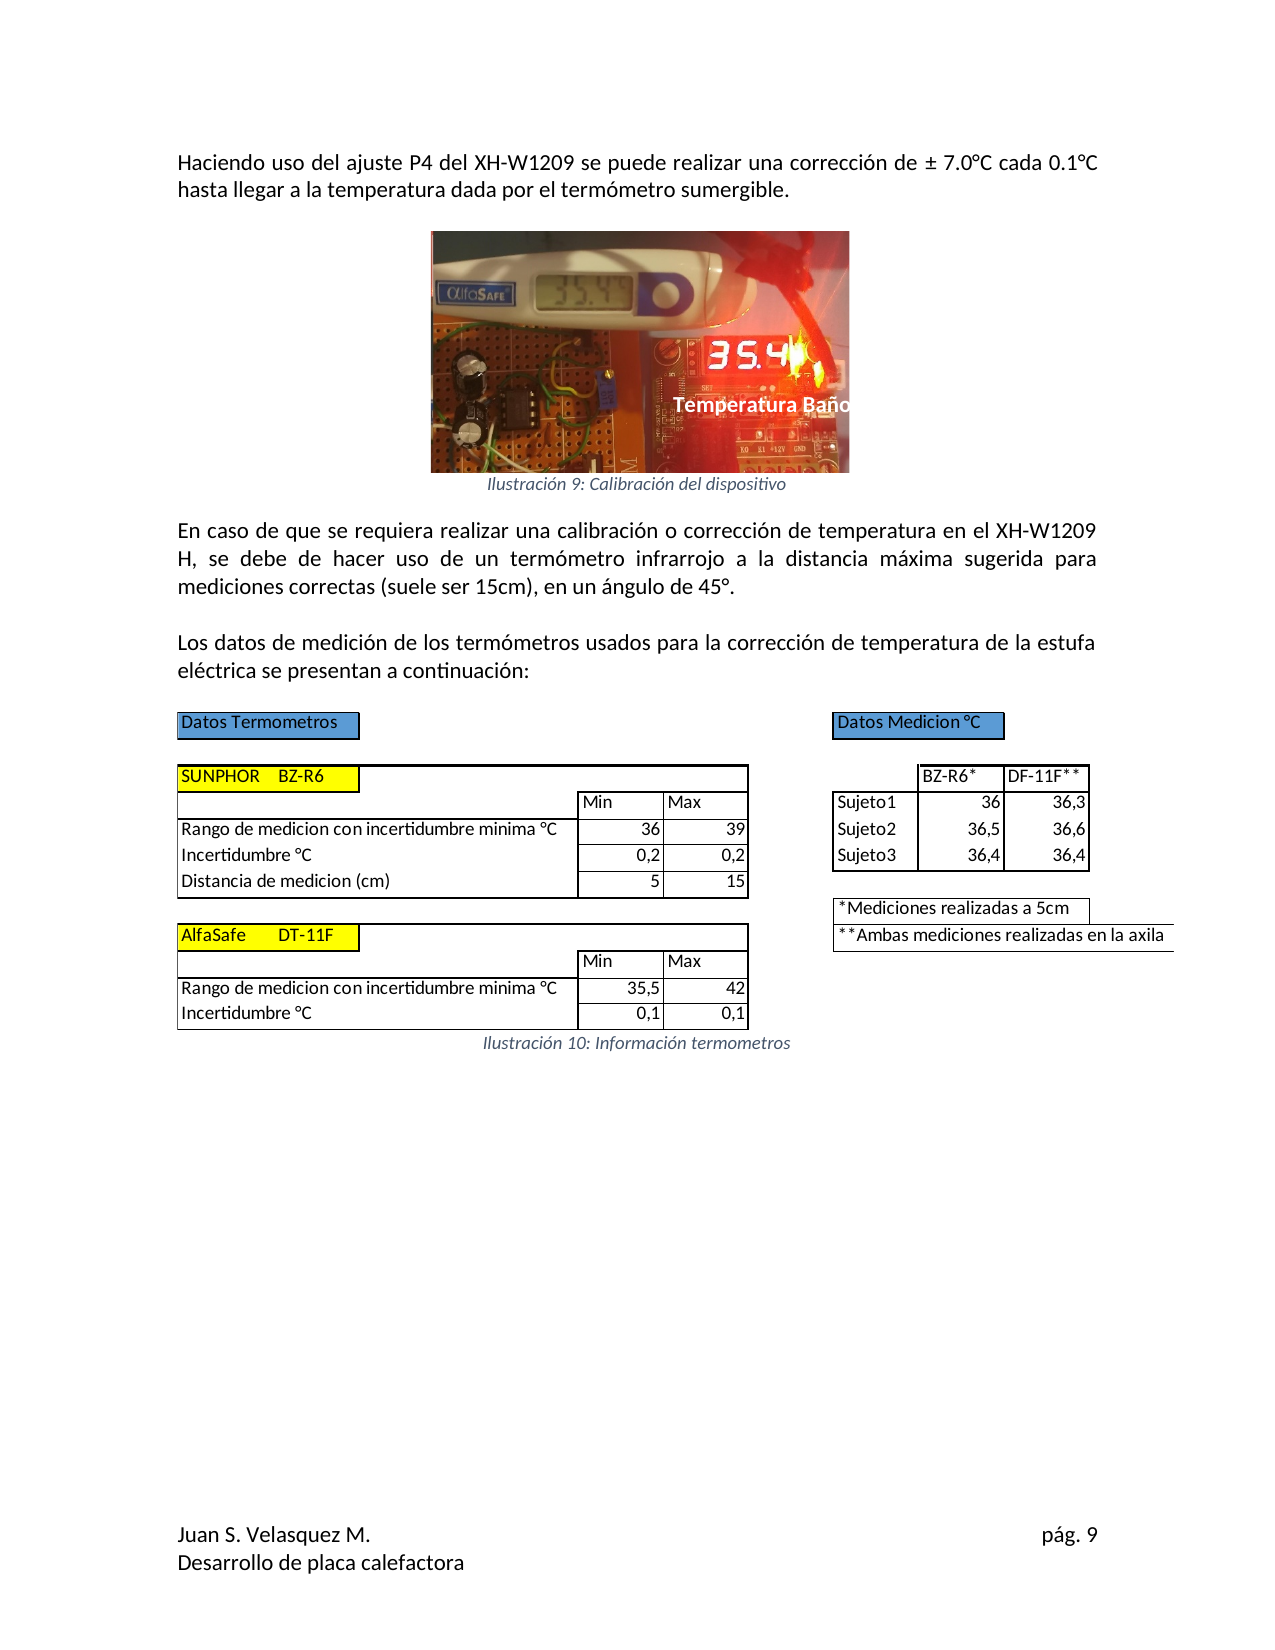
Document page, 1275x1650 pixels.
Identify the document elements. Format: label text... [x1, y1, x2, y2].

picture [430, 231, 850, 473]
text Haciendo uso del ajuste P4 del XH-W1209 se puede realizar una corrección de ± 7.0°C cada 0.1°C hasta llegar a la temperatura dada por el termómetro sumergible. [177, 148, 1098, 204]
text Los datos de medición de los termómetros usados para la corrección de temperatura de la estufa eléctrica se presentan a continuación: [177, 628, 1098, 684]
text Ilustración 9: Calibración del dispositivo [177, 472, 1098, 495]
text En caso de que se requiera realizar una calibración o corrección de temperatura en el XH-W1209 H, se debe de hacer uso de un termómetro infrarrojo a la distancia máxima sugerida para mediciones correctas (suele ser 15cm), en un ángulo de 45°. [177, 516, 1098, 600]
